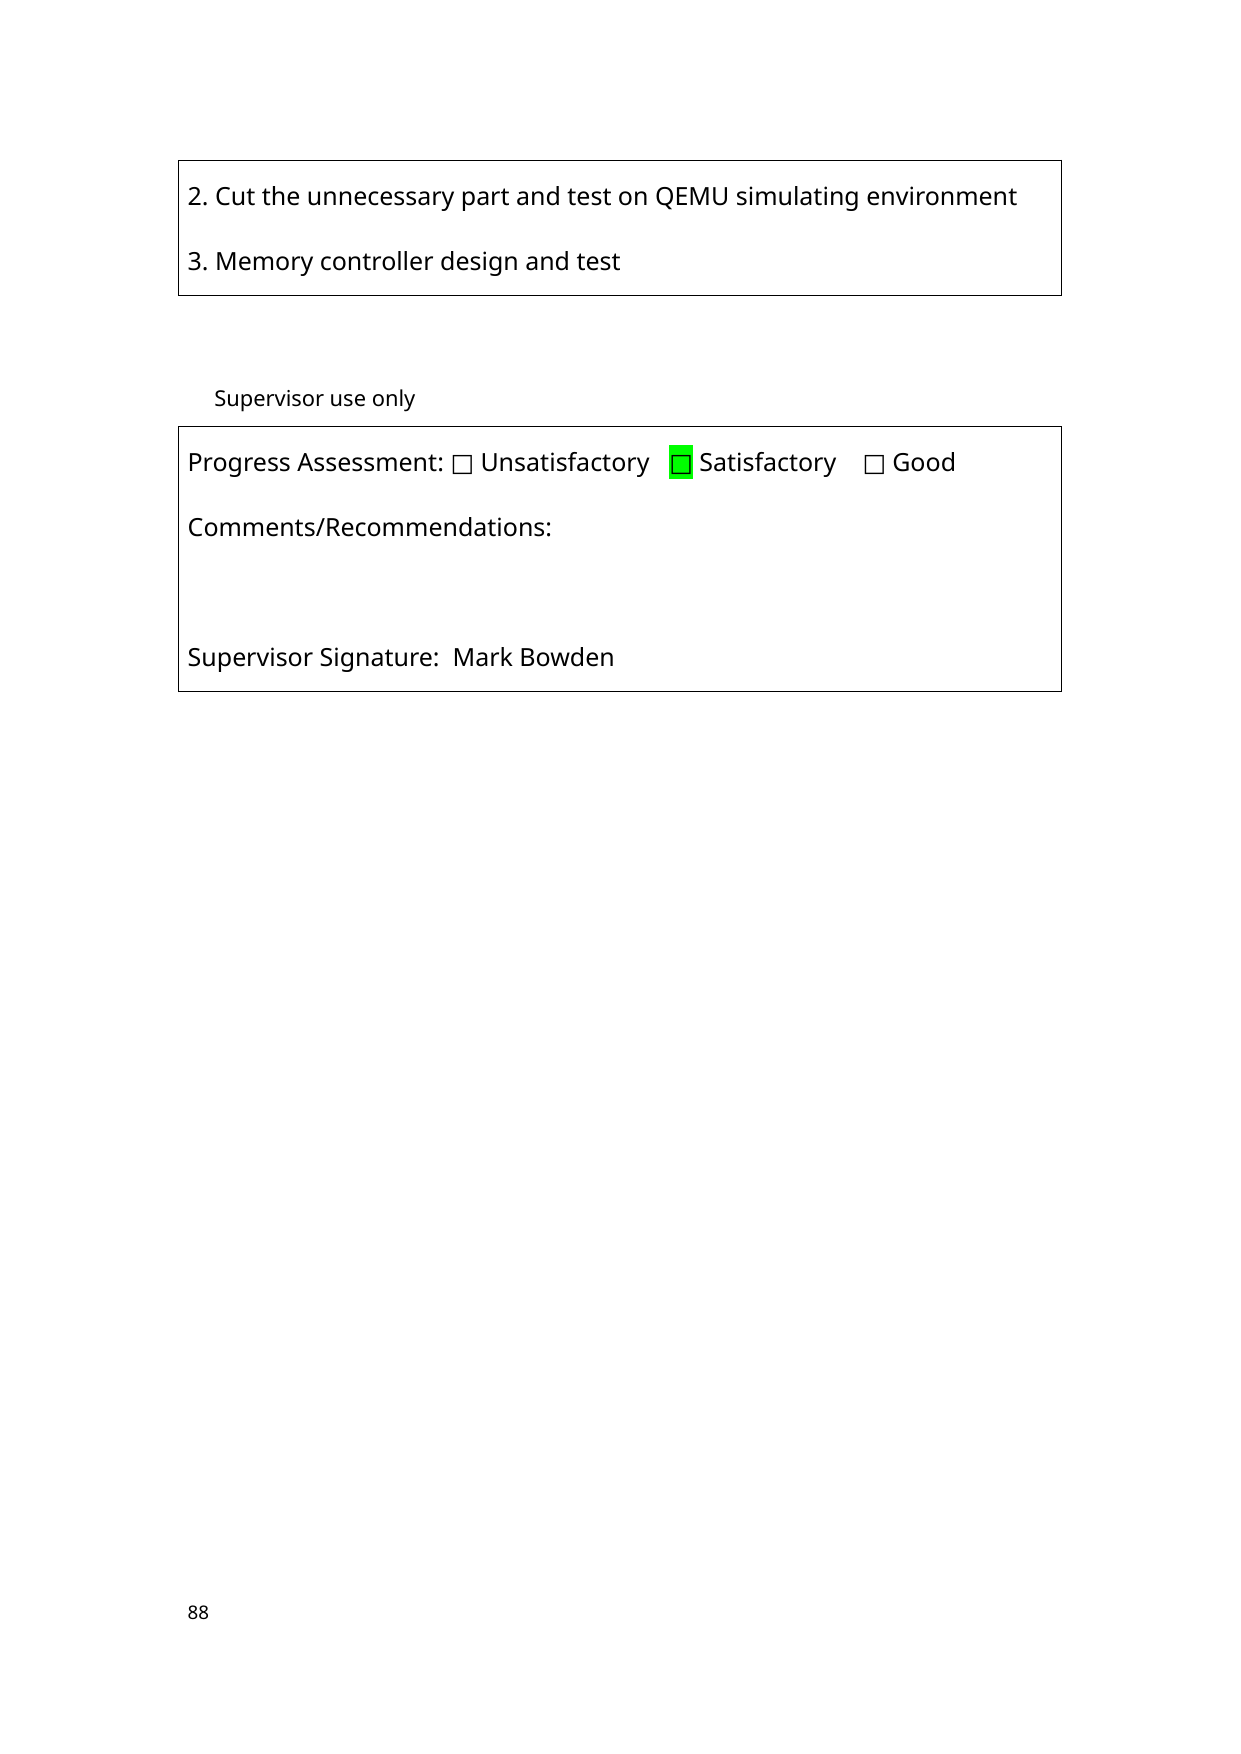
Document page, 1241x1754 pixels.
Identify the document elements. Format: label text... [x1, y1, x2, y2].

text Progress Assessment: □ Unsatisfactory □ Satisfactory □ Good [179, 427, 1061, 494]
text Comments/Recommendations: [187, 494, 1053, 559]
text 3. Memory controller design and test [179, 225, 1061, 295]
text Supervisor Signature: Mark Bowden [179, 621, 1061, 691]
text 2. Cut the unnecessary part and test on QEMU simulating environment [179, 161, 1061, 225]
